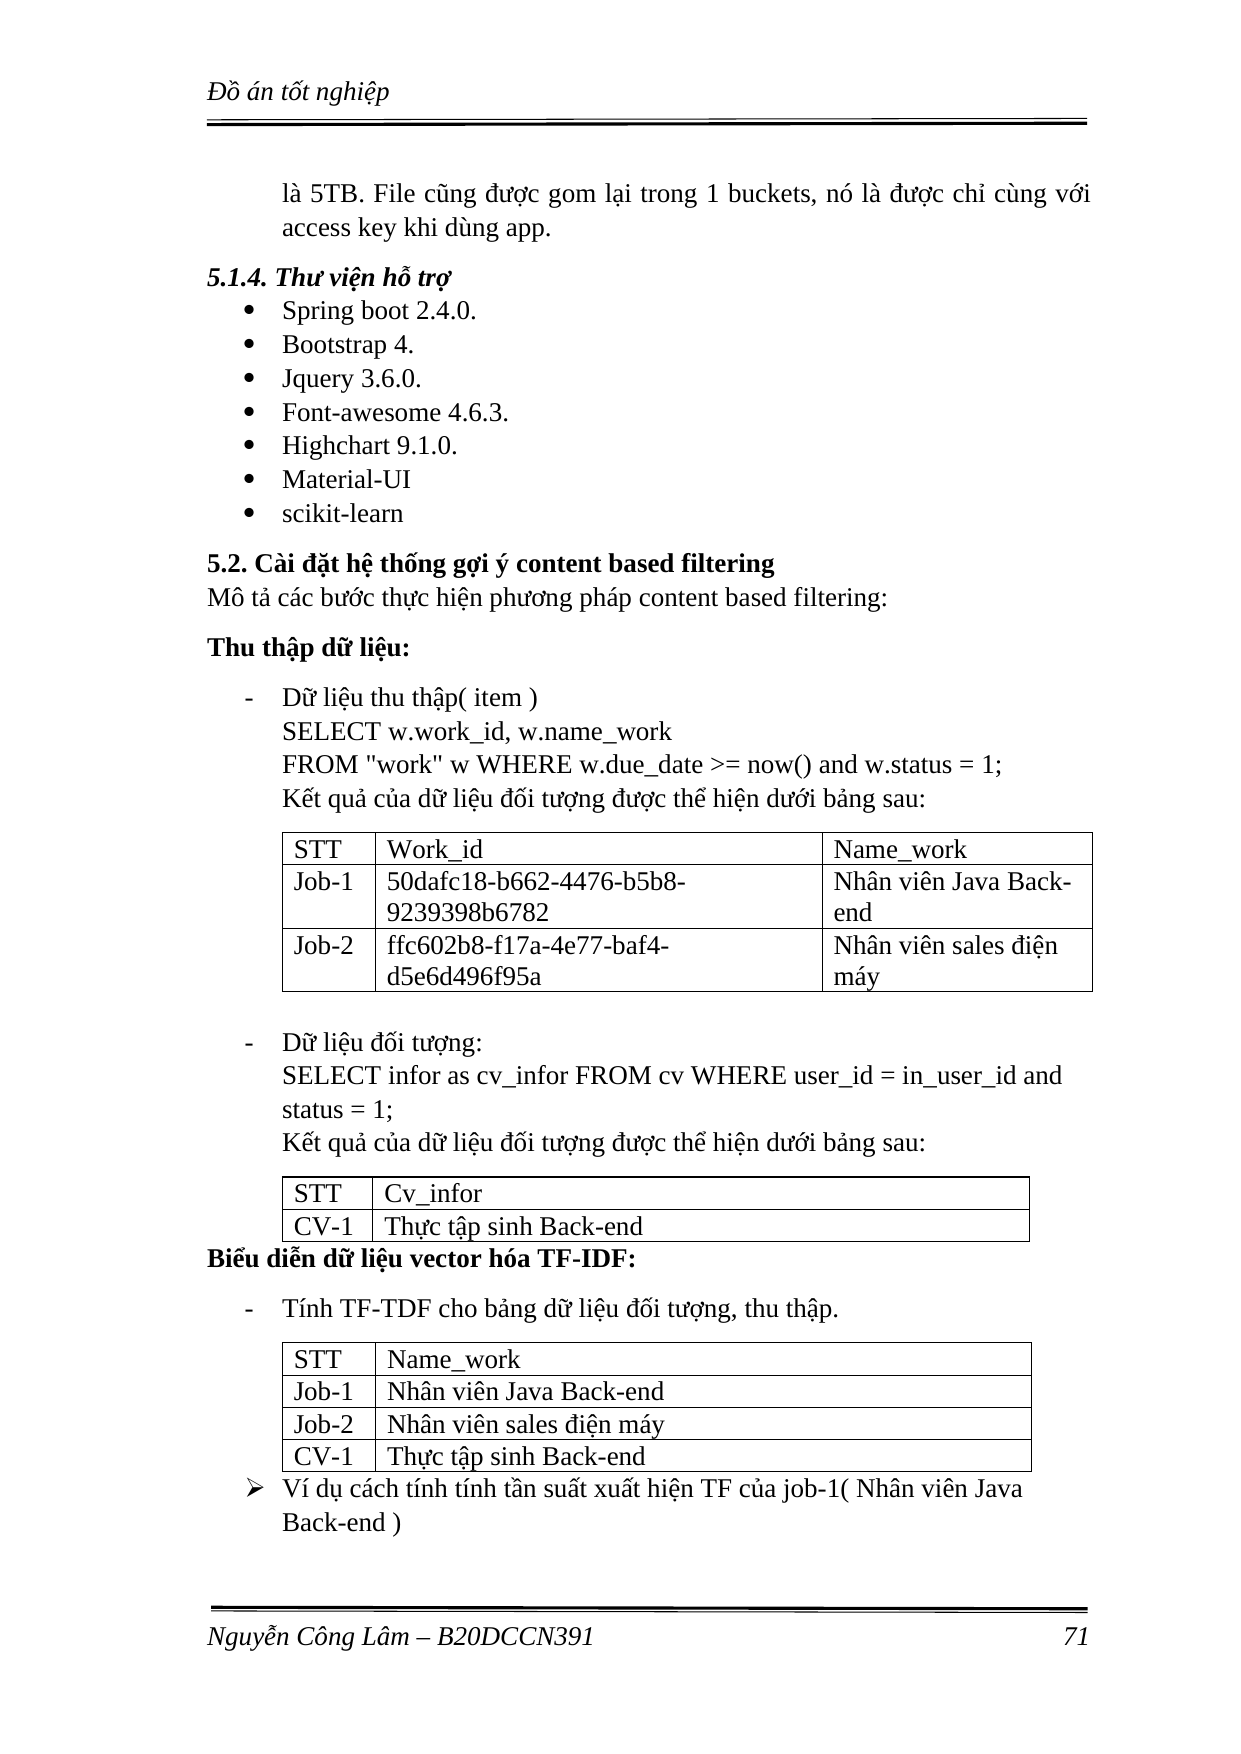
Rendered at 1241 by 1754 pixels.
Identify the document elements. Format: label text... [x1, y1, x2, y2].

list scikit-learn [244, 497, 1092, 528]
list Font-awesome 4.6.3. [244, 396, 1092, 427]
list SELECT w.work_id, w.name_work [282, 715, 1092, 746]
table_cell ffc602b8-f17a-4e77-baf4-d5e6d496f95a [376, 929, 822, 991]
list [244, 177, 1092, 242]
table_cell 50dafc18-b662-4476-b5b8-9239398b6782 [376, 865, 822, 928]
table_cell Nhân viên sales điện máy [823, 929, 1092, 991]
list Kết quả của dữ liệu đối tượng được thể hiện dưới bảng sau: [282, 1126, 1092, 1157]
table_cell Job-2 [283, 1408, 375, 1439]
table_cell Nhân viên Java Back-end [376, 1376, 1031, 1407]
list Material-UI [244, 463, 1092, 494]
table_cell Job-1 [283, 865, 375, 928]
table_cell Thực tập sinh Back-end [376, 1440, 1031, 1471]
text Biểu diễn dữ liệu vector hóa TF-IDF: [207, 1242, 1092, 1273]
table_header Cv_infor [373, 1178, 1029, 1209]
table_header Work_id [376, 833, 822, 864]
list Dữ liệu đối tượng: [244, 1026, 1092, 1057]
list Bootstrap 4. [244, 328, 1092, 359]
list Ví dụ cách tính tính tần suất xuất hiện TF của job-1( Nhân viên Java Back-end ) [244, 1472, 1092, 1537]
list FROM "work" w WHERE w.due_date >= now() and w.status = 1; [282, 748, 1092, 779]
table_cell Job-1 [283, 1376, 375, 1407]
list Highchart 9.1.0. [244, 429, 1092, 461]
table_header STT [283, 1343, 375, 1374]
table_cell Thực tập sinh Back-end [373, 1210, 1029, 1241]
table_cell Job-2 [283, 929, 375, 991]
table_cell CV-1 [283, 1210, 372, 1241]
text Thu thập dữ liệu: [207, 631, 1092, 662]
list Tính TF-TDF cho bảng dữ liệu đối tượng, thu thập. [244, 1292, 1092, 1323]
list Kết quả của dữ liệu đối tượng được thể hiện dưới bảng sau: [282, 782, 1092, 813]
text Mô tả các bước thực hiện phương pháp content based filtering: [207, 581, 1092, 612]
table_cell Nhân viên sales điện máy [376, 1408, 1031, 1439]
list Spring boot 2.4.0. [244, 294, 1092, 326]
table_cell CV-1 [283, 1440, 375, 1471]
list Dữ liệu thu thập( item ) [244, 681, 1092, 712]
table_header STT [283, 833, 375, 864]
table_header Name_work [376, 1343, 1031, 1374]
subtitle 5.1.4. Thư viện hỗ trợ [207, 261, 1092, 292]
table_header STT [283, 1178, 372, 1209]
list SELECT infor as cv_infor FROM cv WHERE user_id = in_user_id and status = 1; [282, 1059, 1092, 1124]
subtitle 5.2. Cài đặt hệ thống gợi ý content based filtering [207, 547, 1092, 578]
table_cell Nhân viên Java Back-end [823, 865, 1092, 928]
list Jquery 3.6.0. [244, 362, 1092, 393]
table_header Name_work [823, 833, 1092, 864]
